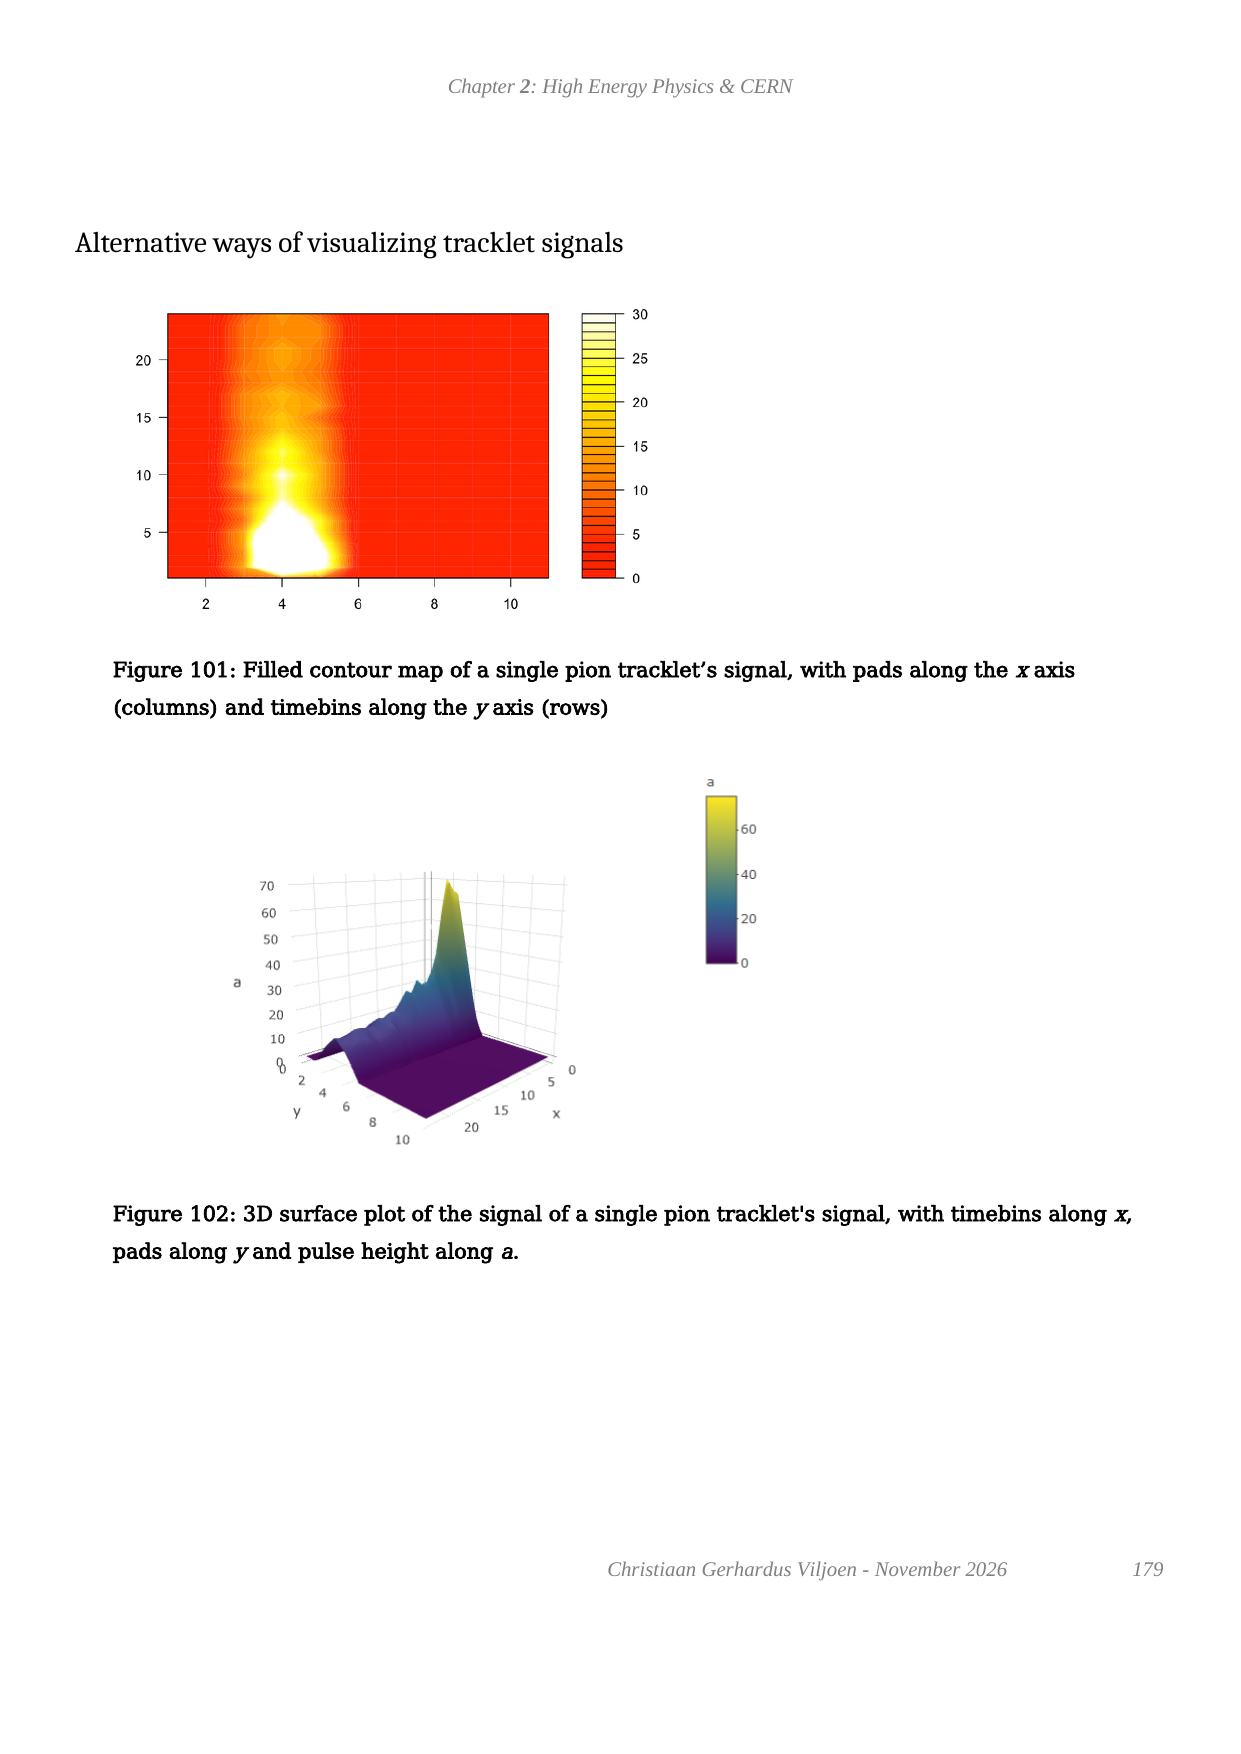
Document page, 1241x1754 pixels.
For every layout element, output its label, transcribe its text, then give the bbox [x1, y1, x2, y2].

subtitle Alternative ways of visualizing tracklet signals [75, 227, 1165, 260]
picture [112, 272, 675, 636]
picture [112, 739, 813, 1180]
